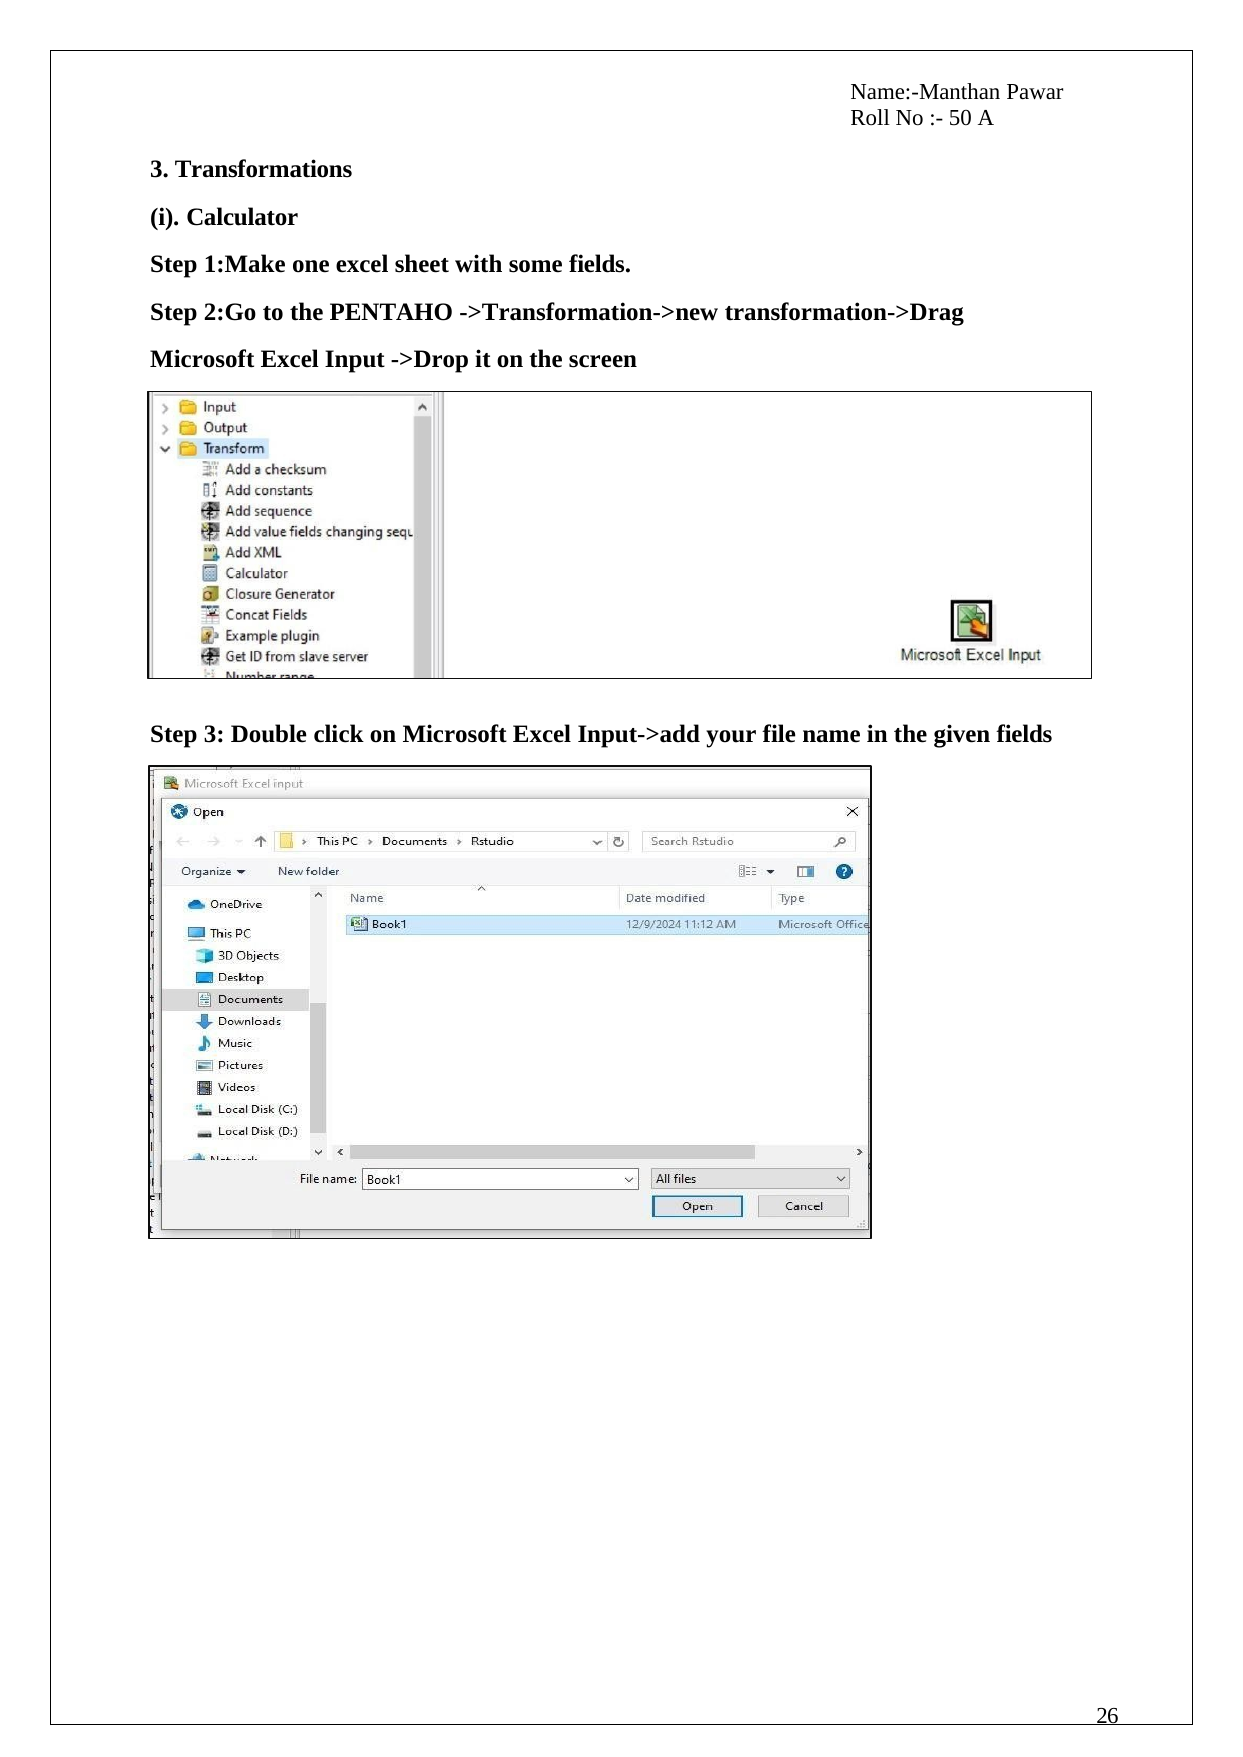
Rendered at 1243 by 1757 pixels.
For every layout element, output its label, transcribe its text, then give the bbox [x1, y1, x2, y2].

list Transformations [150, 154, 1110, 183]
text Step 1:Make one excel sheet with some fields. [150, 249, 1110, 278]
text Step 3: Double click on Microsoft Excel Input->add your file name in the given fields [150, 719, 1110, 748]
picture [149, 392, 1048, 678]
picture [150, 767, 870, 1238]
list Calculator [150, 202, 1110, 230]
text Step 2:Go to the PENTAHO ->Transformation->new transformation->Drag Microsoft Excel Input ->Drop it on the screen [150, 297, 1065, 373]
